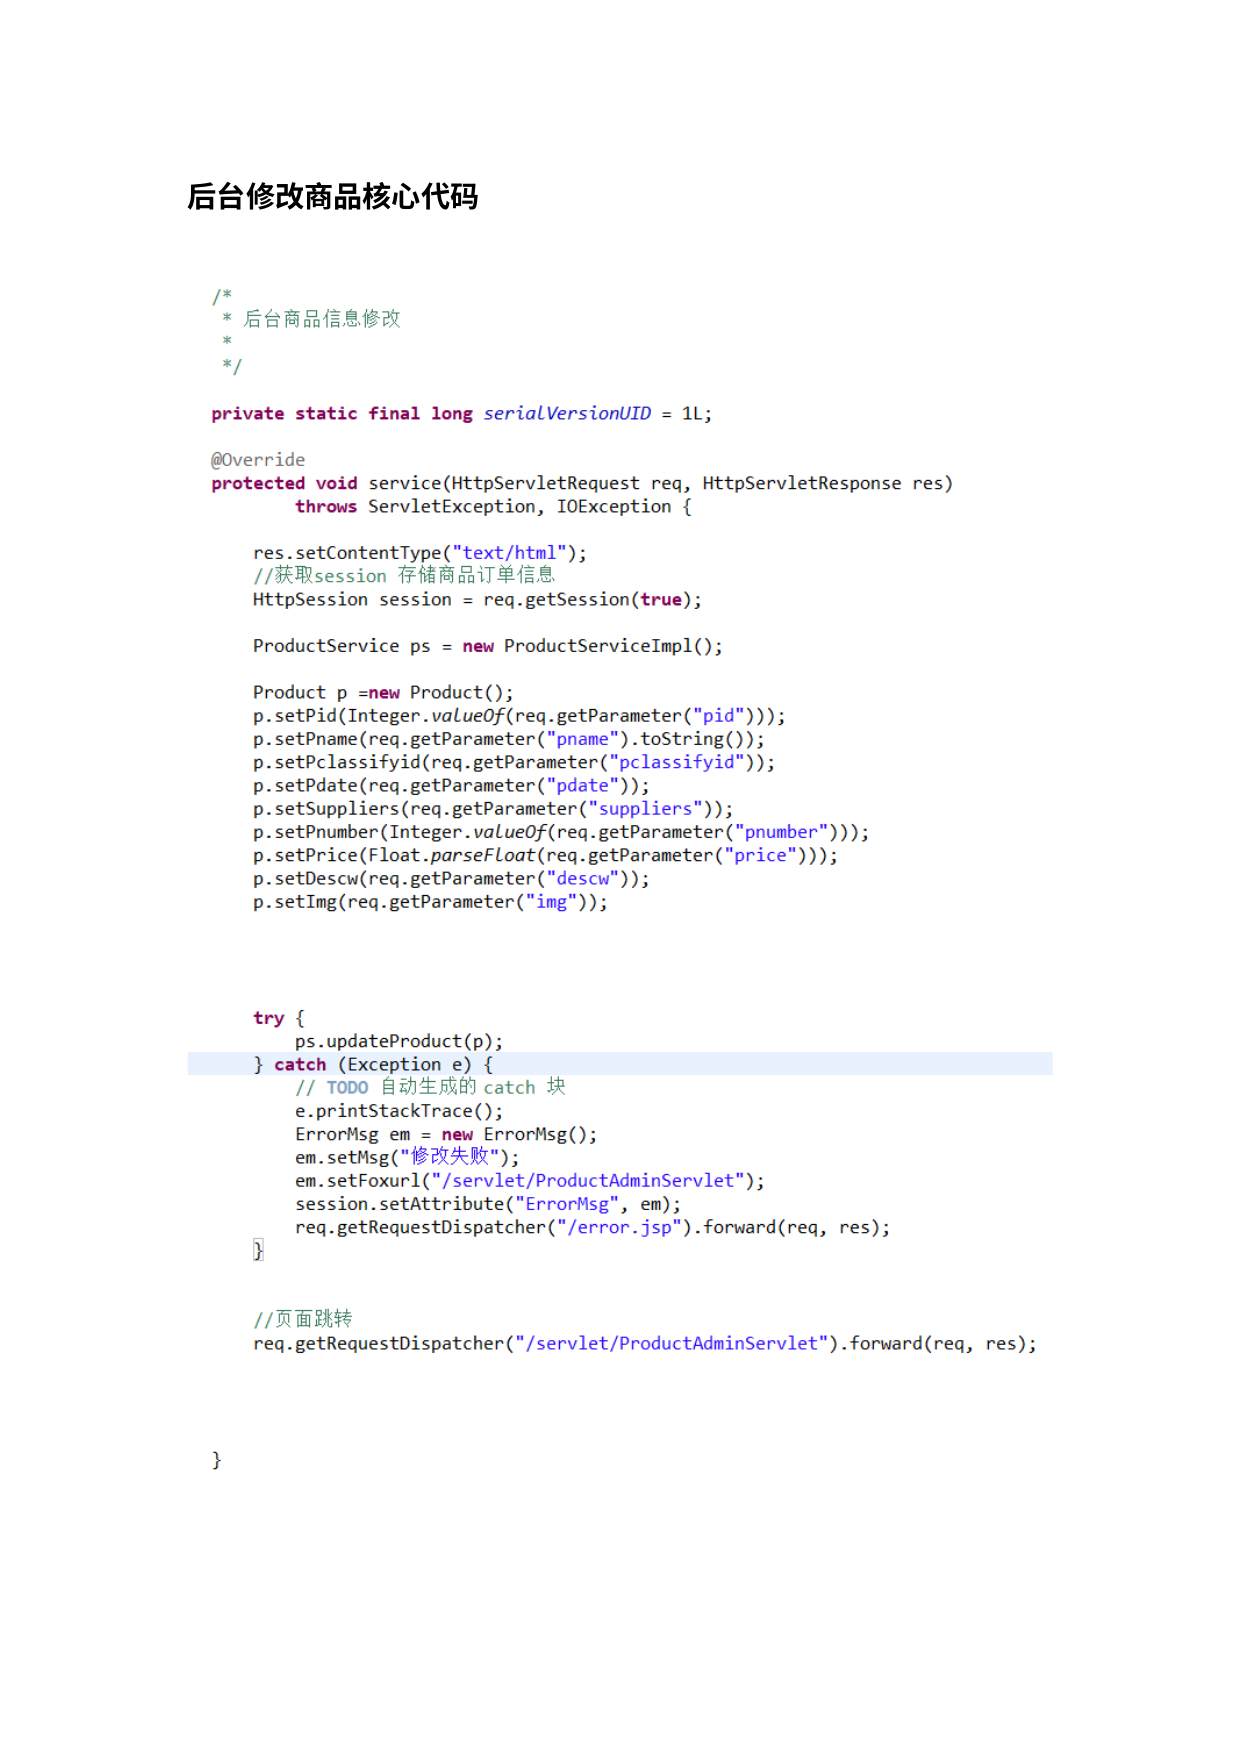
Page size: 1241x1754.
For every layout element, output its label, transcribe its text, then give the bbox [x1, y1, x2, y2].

subtitle 后台修改商品核心代码 [187, 162, 1053, 227]
picture [187, 280, 1053, 1510]
